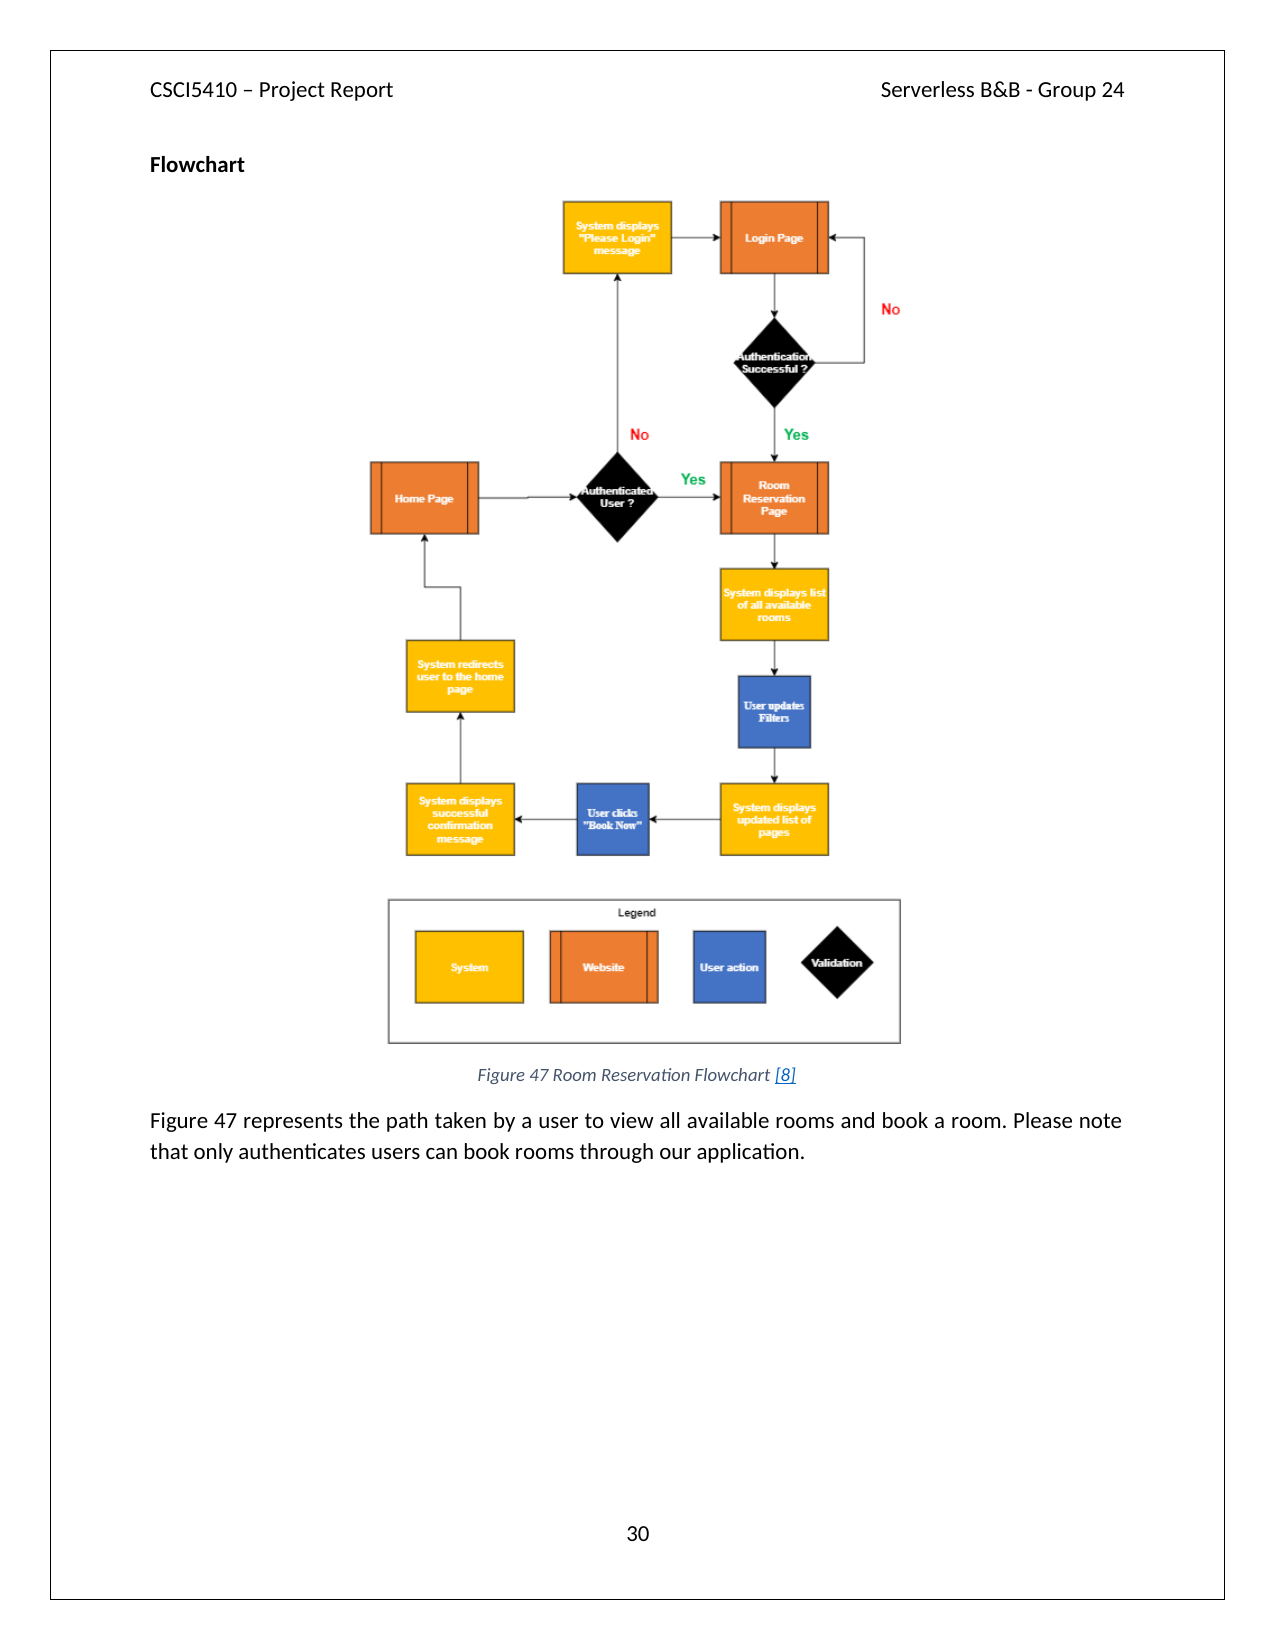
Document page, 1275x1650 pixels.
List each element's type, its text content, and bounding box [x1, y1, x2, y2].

text Figure 47 represents the path taken by a user to view all available rooms and book a room. Please note that only authenticates users can book rooms through our application. [150, 1107, 1125, 1165]
text Flowchart [150, 150, 1125, 178]
picture [365, 196, 910, 1044]
text Figure 47 Room Reservation Flowchart [8] [150, 1063, 1125, 1086]
